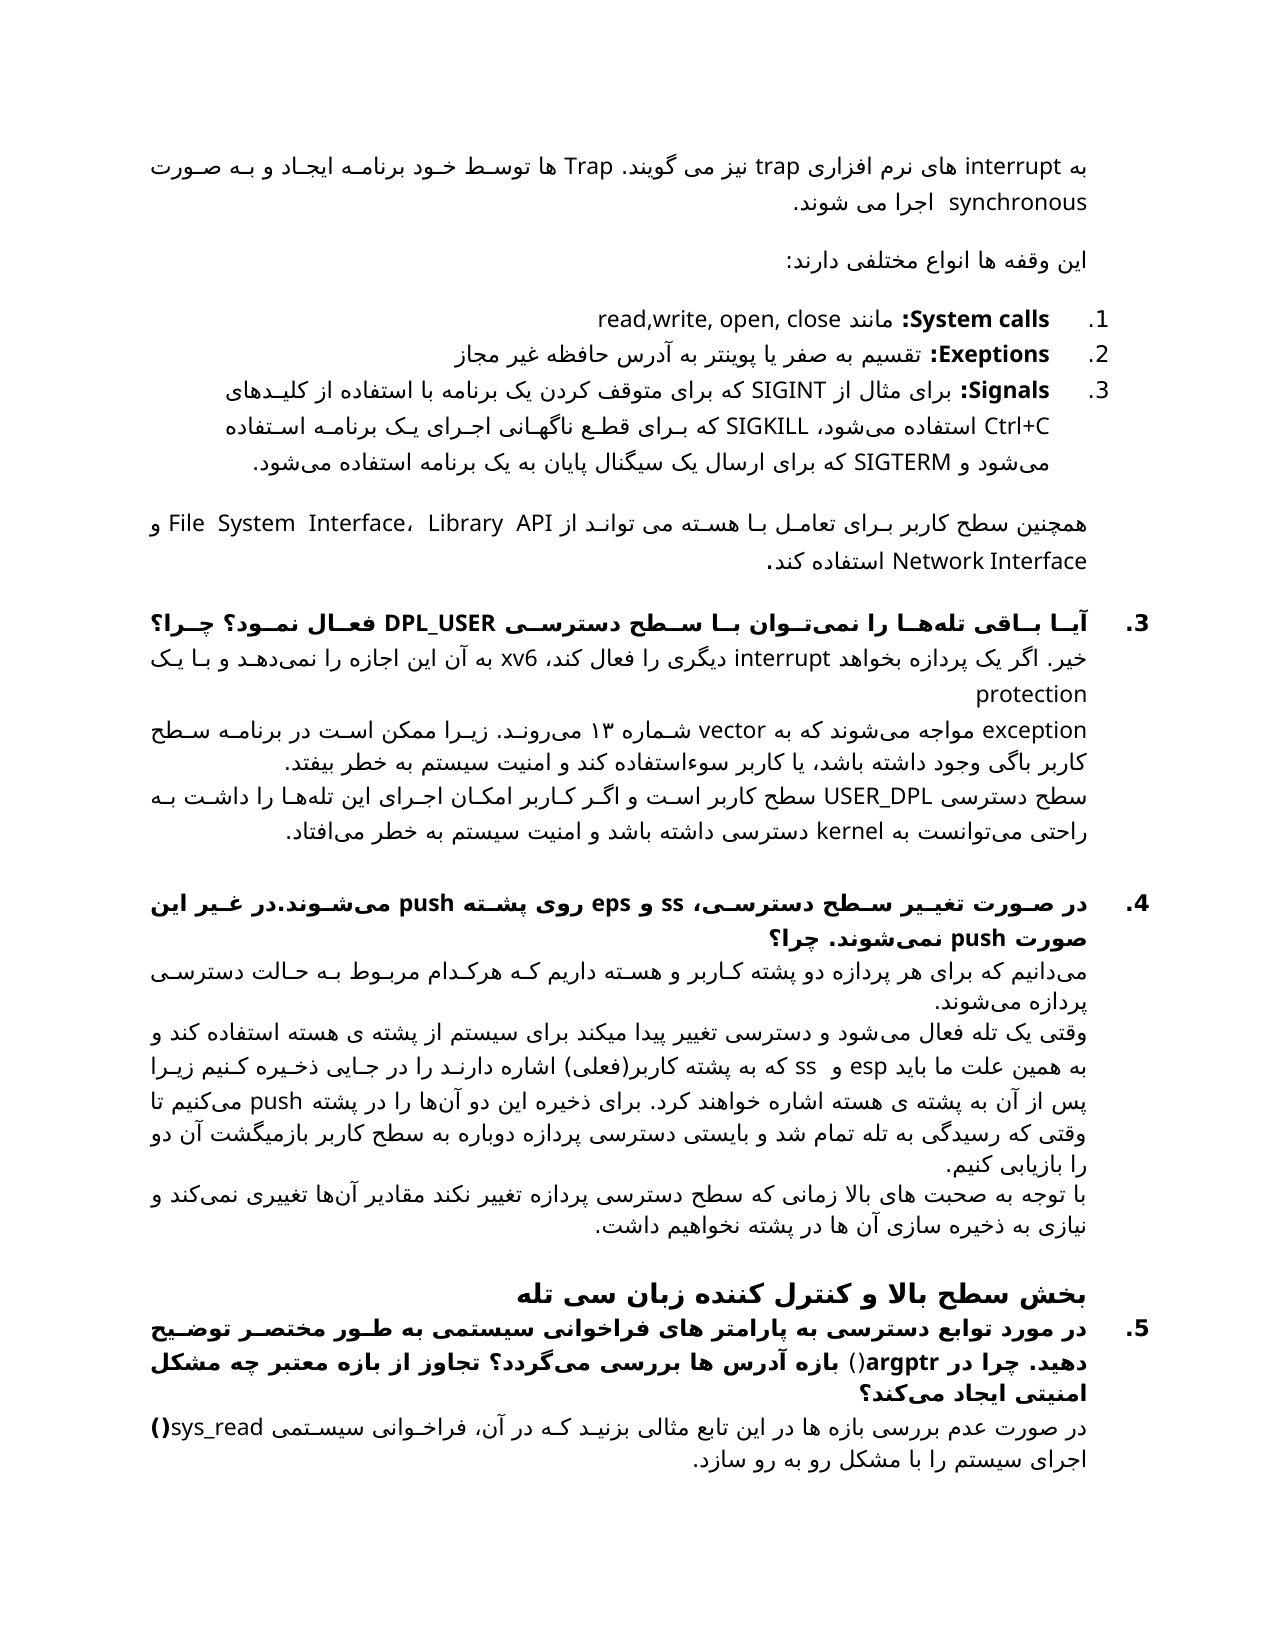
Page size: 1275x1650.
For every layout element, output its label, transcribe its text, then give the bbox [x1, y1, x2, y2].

text با توجه به صحبت های بالا زمانی که سطح دسترسی پردازه تغییر نکند مقادیر آن‌ها تغییری نمی‌کند و نیازی به ذخیره سازی آن ها در پشته نخواهیم داشت. [150, 1181, 1087, 1239]
text در صورت عدم بررسی بازه ها در این تابع مثالی بزنید که در آن، فراخوانی سیستمی sys_read() اجرای سیستم را با مشکل رو به رو سازد. [150, 1411, 1087, 1473]
list در صورت تغییر سطح دسترسی، ss و eps روی پشته push می‌شوند.در غیر این صورت push نمی‌شوند. چرا؟ [150, 887, 1125, 953]
text به interrupt های نرم افزاری trap نیز می گویند. Trap ها توسط خود برنامه ایجاد و به صورت synchronous اجرا می شوند. [150, 150, 1087, 217]
text سطح دسترسی USER_DPL سطح کاربر است و اگر کاربر امکان اجرای این تله‌ها را داشت به راحتی می‌توانست به kernel دسترسی داشته باشد و امنیت سیستم به خطر می‌افتاد. [150, 779, 1087, 846]
text بخش سطح بالا و کنترل کننده زبان سی تله [150, 1278, 1087, 1310]
list Signals: برای مثال از SIGINT که برای متوقف کردن یک برنامه با استفاده از کلیدهای Ctrl+C استفاده می‌شود، SIGKILL که برای قطع ناگهانی اجرای یک برنامه استفاده می‌شود و SIGTERM که برای ارسال یک سیگنال پایان به یک برنامه استفاده می‌شود. [225, 374, 1087, 477]
text وقتی یک تله فعال می‌شود و دسترسی تغییر پیدا میکند برای سیستم از پشته ی هسته استفاده کند و به همین علت ما باید esp و ss که به پشته کاربر(فعلی) اشاره دارند را در جایی ذخیره کنیم زیرا پس از آن به پشته ی هسته اشاره خواهند کرد. برای ذخیره این دو آن‌ها را در پشته push می‌کنیم تا وقتی که رسیدگی به تله تمام شد و بایستی دسترسی پردازه دوباره به سطح کاربر بازمیگشت آن دو را بازیابی کنیم. [150, 1019, 1087, 1177]
list Exeptions: تقسیم به صفر یا پوینتر به آدرس حافظه غیر مجاز [225, 338, 1087, 370]
list System calls: مانند read,write, open, close [150, 302, 1087, 334]
text همچنین سطح کاربر برای تعامل با هسته می تواند از File System Interface، Library API و Network Interface استفاده کند. [150, 506, 1087, 577]
text این وقفه ها انواع مختلفی دارند: [150, 247, 1087, 273]
list آیا باقی تله‌ها را نمی‌توان با سطح دسترسی DPL_USER فعال نمود؟ چرا؟ خیر. اگر یک پردازه بخواهد interrupt دیگری را فعال کند، xv6 به آن این اجازه را نمی‌دهد و با یک protection [150, 607, 1125, 709]
text می‌دانیم که برای هر پردازه دو پشته کاربر و هسته داریم که هرکدام مربوط به حالت دسترسی پردازه می‌شوند. [150, 958, 1087, 1015]
list در مورد توابع دسترسی به پارامتر های فراخوانی سیستمی به طور مختصر توضیح دهید. چرا در argptr() بازه آدرس ها بررسی می‌گردد؟ تجاوز از بازه معتبر چه مشکل امنیتی ایجاد می‌کند؟ [150, 1315, 1125, 1407]
text exception مواجه می‌شوند که به vector شماره ۱۳ می‌روند. زیرا ممکن است در برنامه سطح کاربر باگی وجود داشته باشد، یا کاربر سوءاستفاده کند و امنیت سیستم به خطر بیفتد. [150, 714, 1087, 776]
